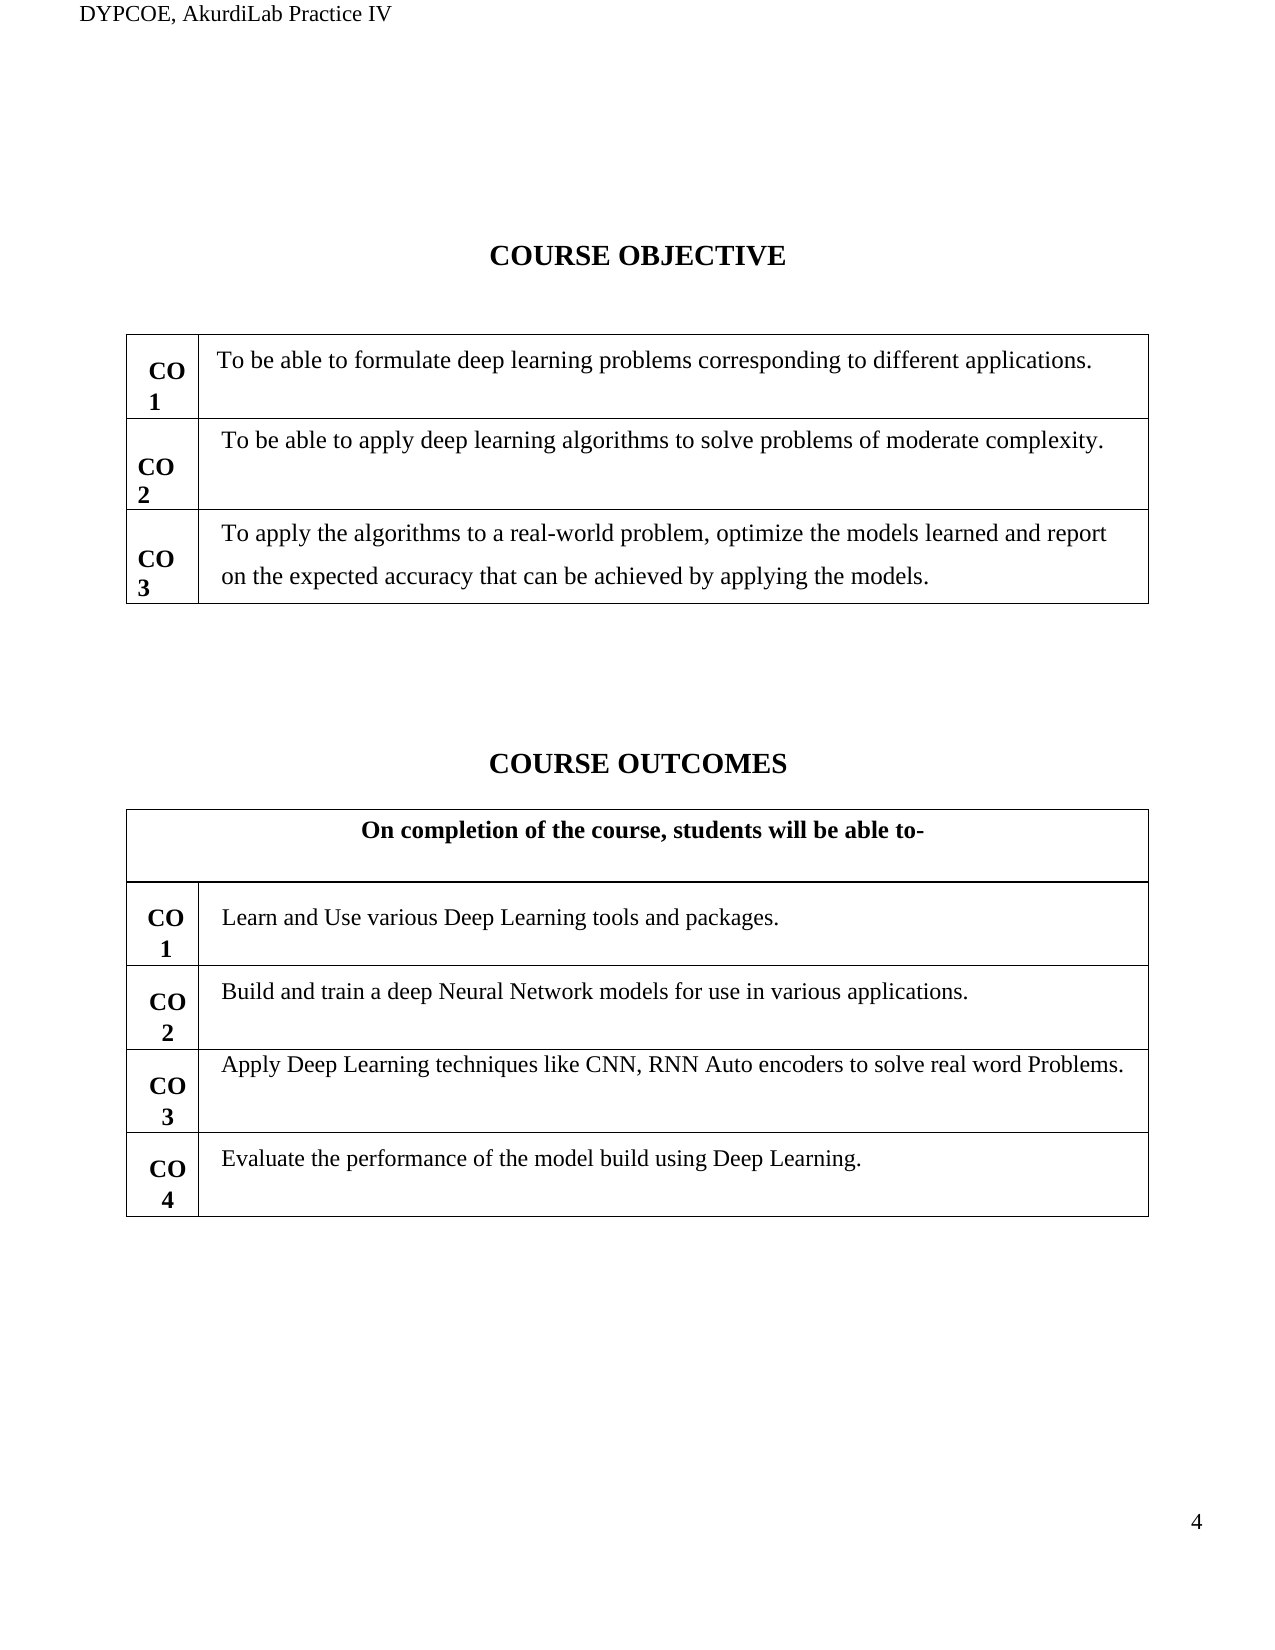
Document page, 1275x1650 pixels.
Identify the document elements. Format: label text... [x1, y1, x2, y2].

text COURSE OBJECTIVE [232, 238, 1043, 271]
table_header To be able to formulate deep learning problems corresponding to different applications. [199, 335, 1148, 417]
subtitle COURSE OUTCOMES [232, 747, 1043, 780]
table_cell Learn and Use various Deep Learning tools and packages. [199, 883, 1148, 965]
table_cell Apply Deep Learning techniques like CNN, RNN Auto encoders to solve real word Problems. [199, 1050, 1148, 1132]
table_cell CO2 [127, 419, 198, 509]
table_cell CO4 [127, 1133, 198, 1216]
table_cell Evaluate the performance of the model build using Deep Learning. [199, 1133, 1148, 1216]
table_cell To be able to apply deep learning algorithms to solve problems of moderate complexity. [199, 419, 1148, 509]
table_header On completion of the course, students will be able to- [127, 810, 1148, 881]
table_cell CO2 [127, 966, 198, 1049]
table_header CO1 [127, 335, 198, 417]
table_cell CO3 [127, 510, 198, 603]
table_cell Build and train a deep Neural Network models for use in various applications. [199, 966, 1148, 1049]
table_cell To apply the algorithms to a real-world problem, optimize the models learned and report on the expected accuracy that can be achieved by applying the models. [199, 510, 1148, 603]
table_cell CO3 [127, 1050, 198, 1132]
table_cell CO1 [127, 883, 198, 965]
